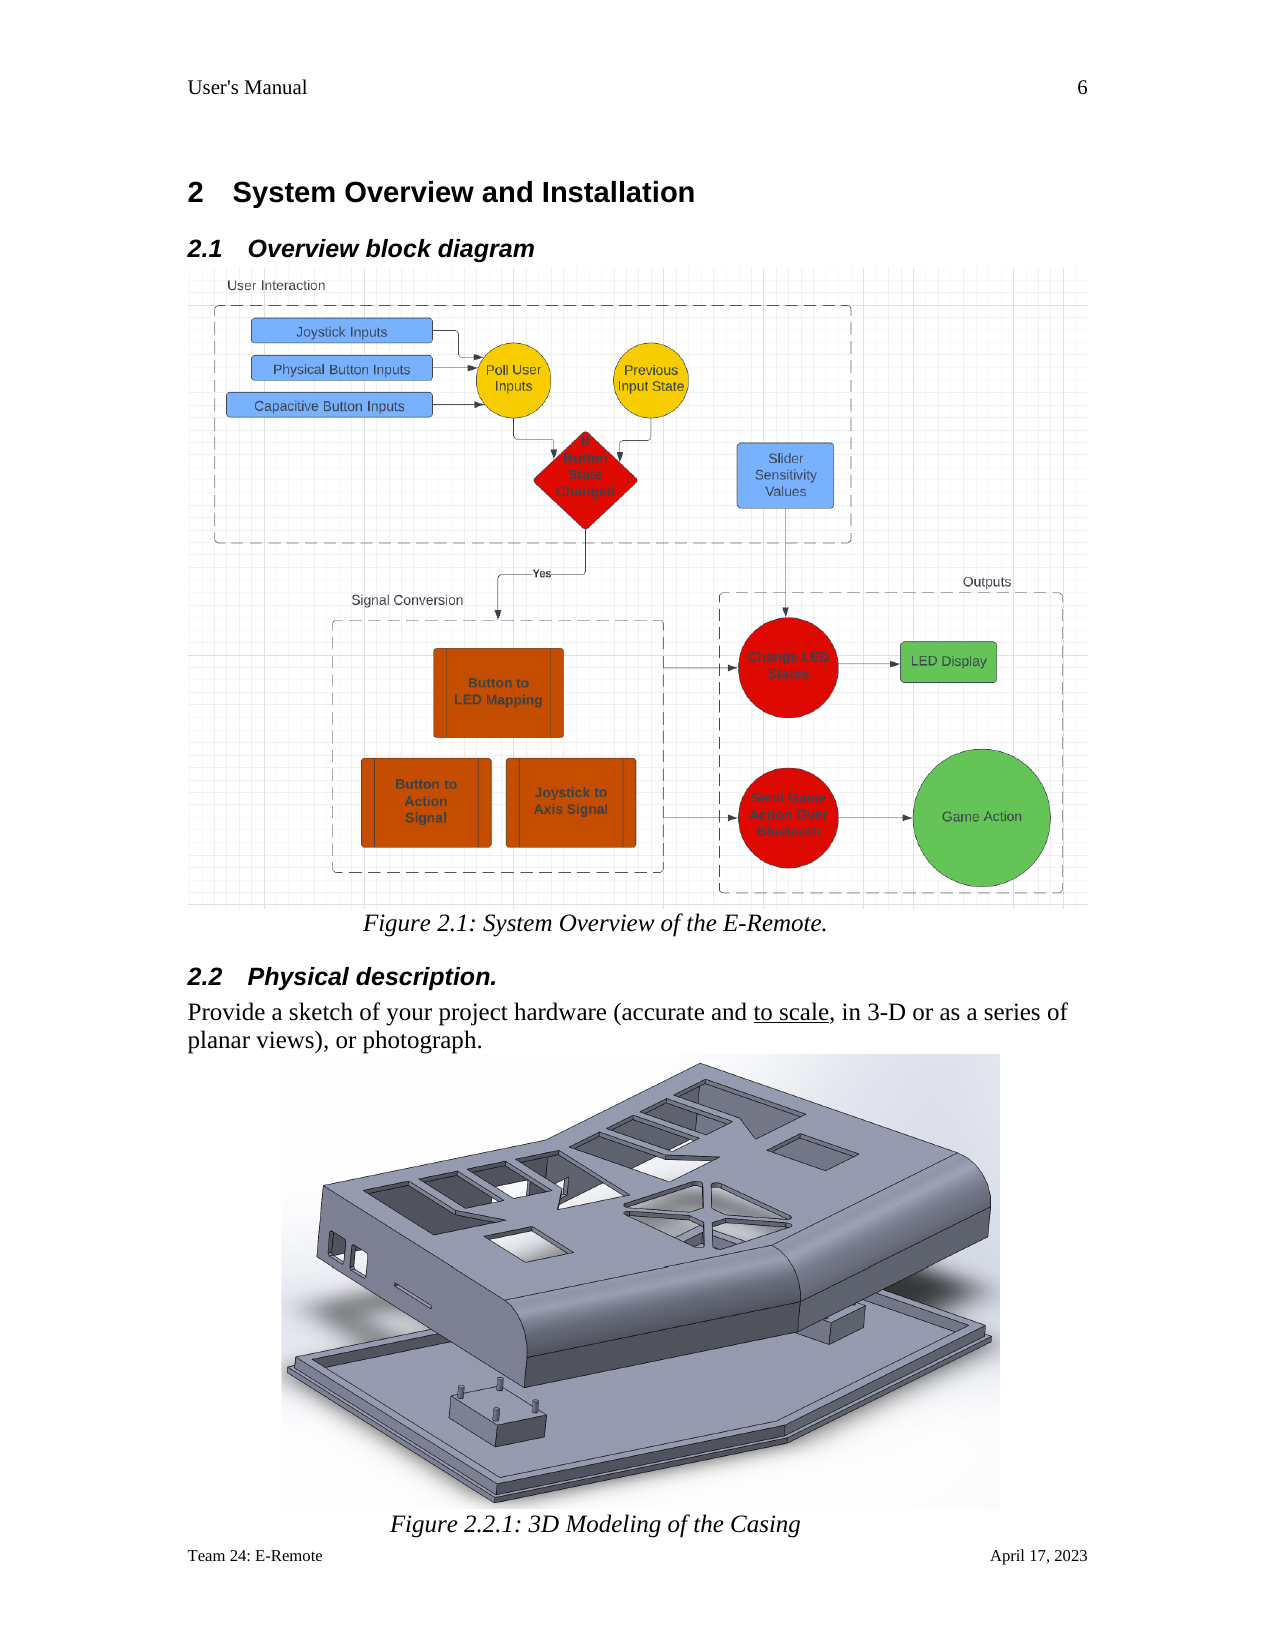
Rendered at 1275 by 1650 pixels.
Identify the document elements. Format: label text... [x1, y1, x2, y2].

picture [187, 268, 1088, 909]
picture [281, 1054, 1000, 1509]
text Figure 2.1: System Overview of the E-Remote. [187, 909, 1003, 937]
subtitle Physical description. [187, 962, 1087, 991]
subtitle Overview block diagram [187, 233, 1087, 262]
text Figure 2.2.1: 3D Modeling of the Casing [187, 1509, 1003, 1537]
text Provide a sketch of your project hardware (accurate and to scale, in 3-D or as a series of planar views), or photograph. [187, 997, 1087, 1054]
subtitle System Overview and Installation [187, 175, 1087, 208]
